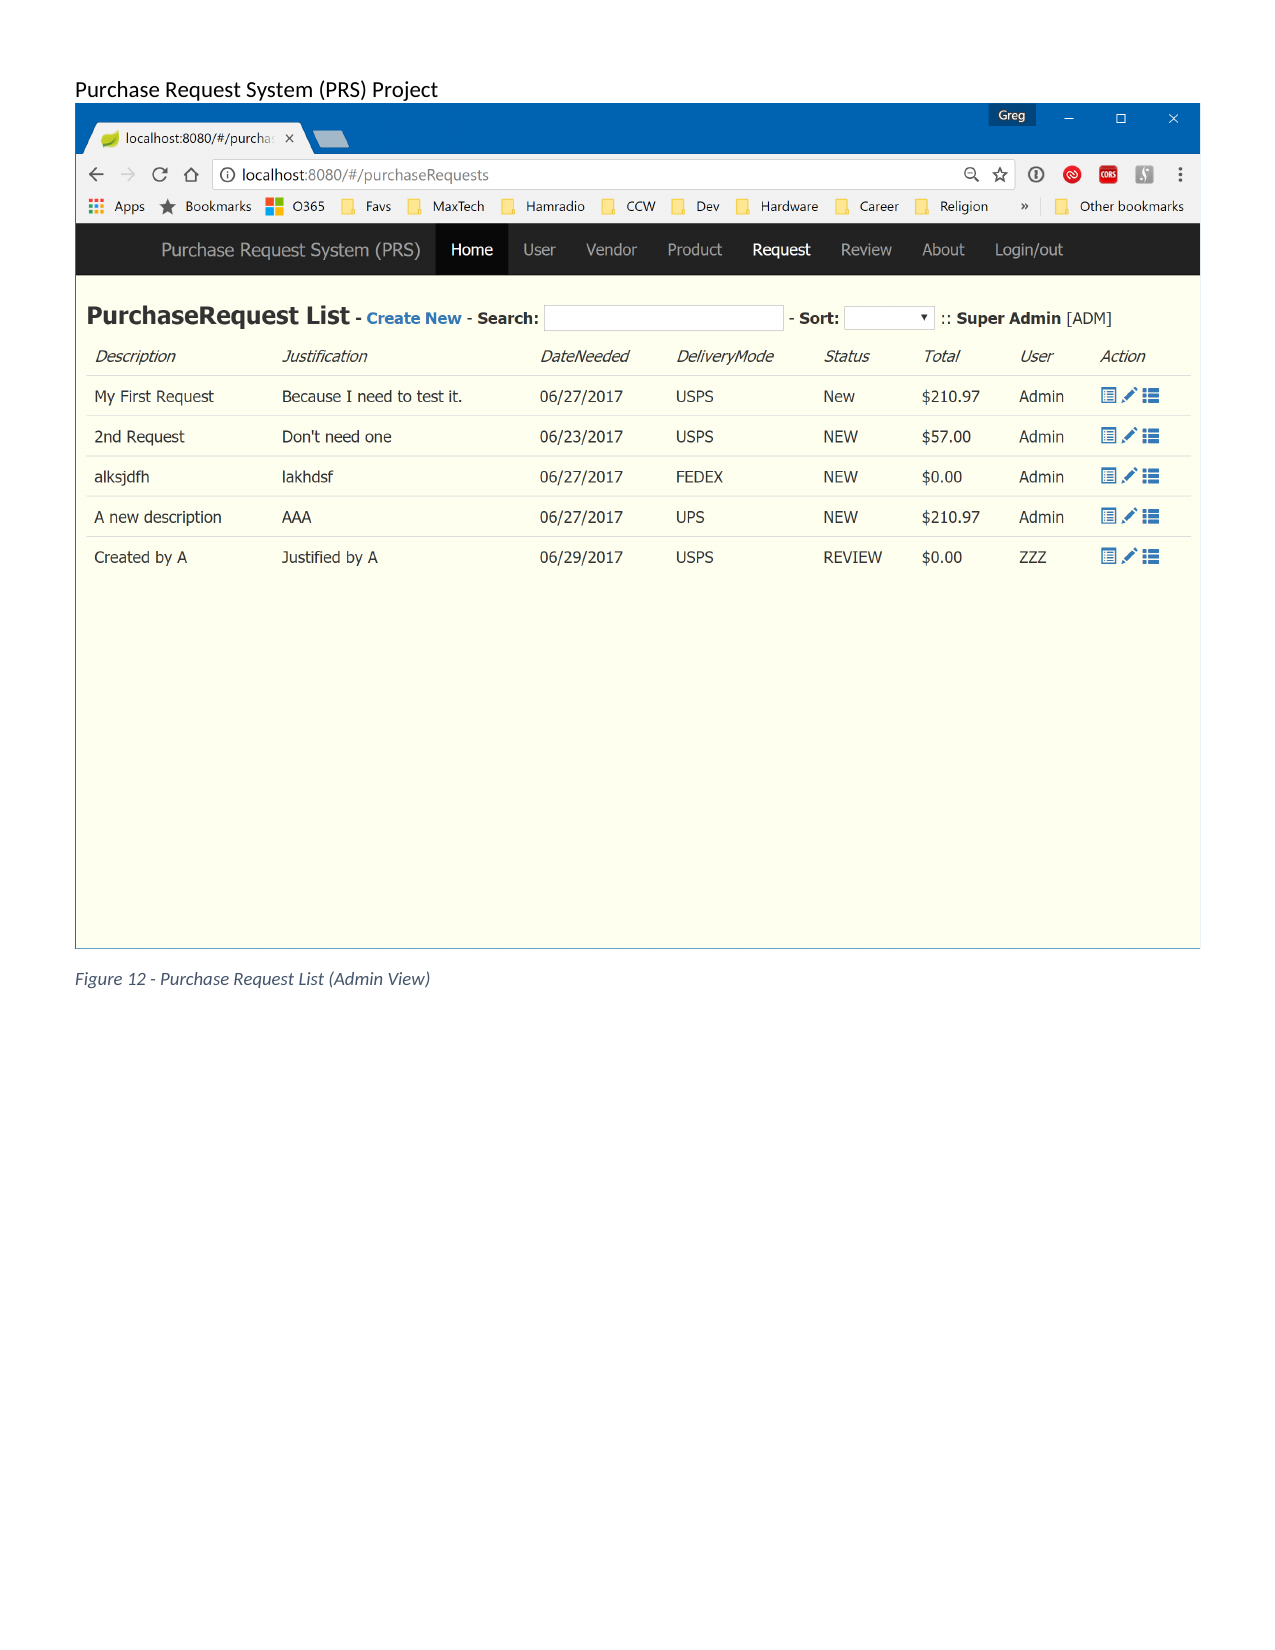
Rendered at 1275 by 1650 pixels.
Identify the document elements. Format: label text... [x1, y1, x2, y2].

picture [75, 103, 1200, 949]
